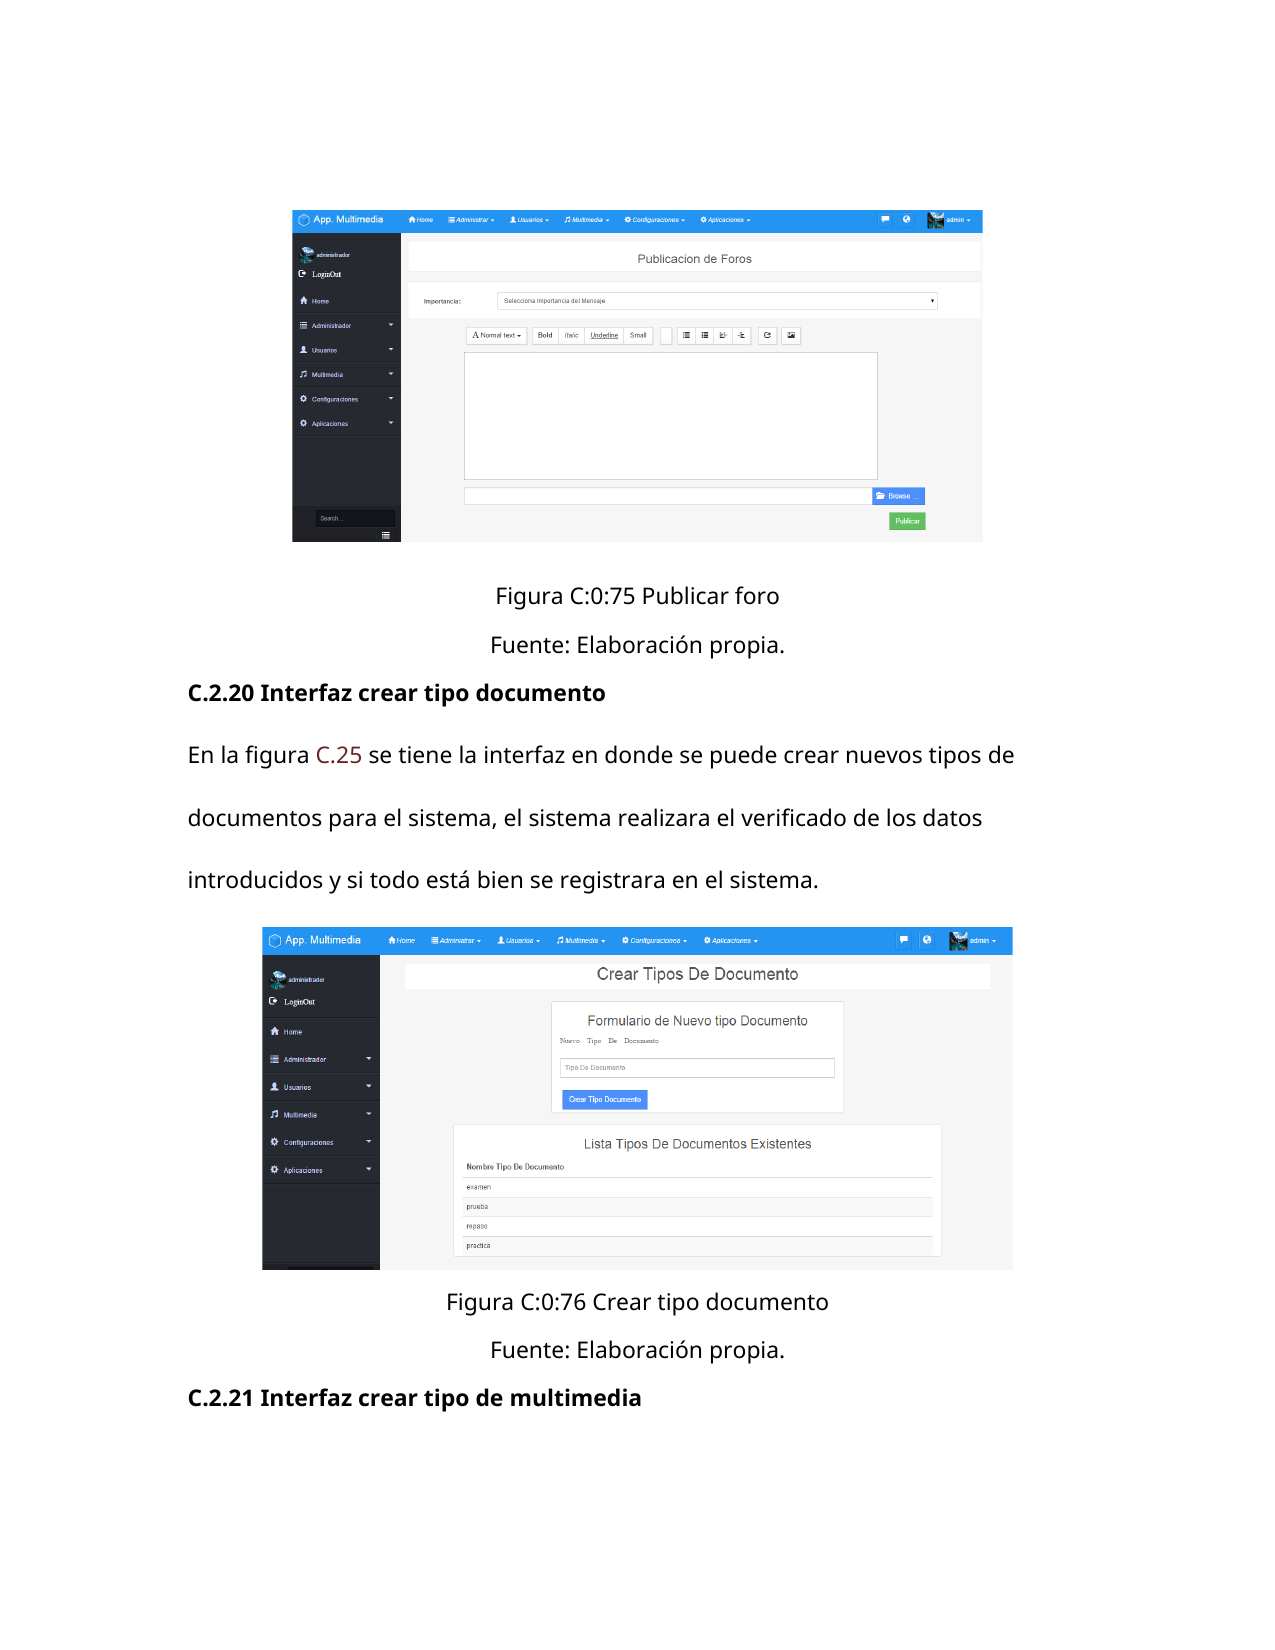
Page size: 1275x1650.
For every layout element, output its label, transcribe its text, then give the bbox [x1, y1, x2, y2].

subtitle C.2.20 Interfaz crear tipo documento [187, 677, 1087, 708]
subtitle C.2.21 Interfaz crear tipo de multimedia [187, 1382, 1087, 1414]
text Fuente: Elaboración propia. [187, 628, 1087, 660]
text Fuente: Elaboración propia. [187, 1334, 1087, 1365]
text En la figura C.25 se tiene la interfaz en donde se puede crear nuevos tipos de documentos para el sistema, el sistema realizara el verificado de los datos introducidos y si todo está bien se registrara en el sistema. [187, 739, 1087, 896]
